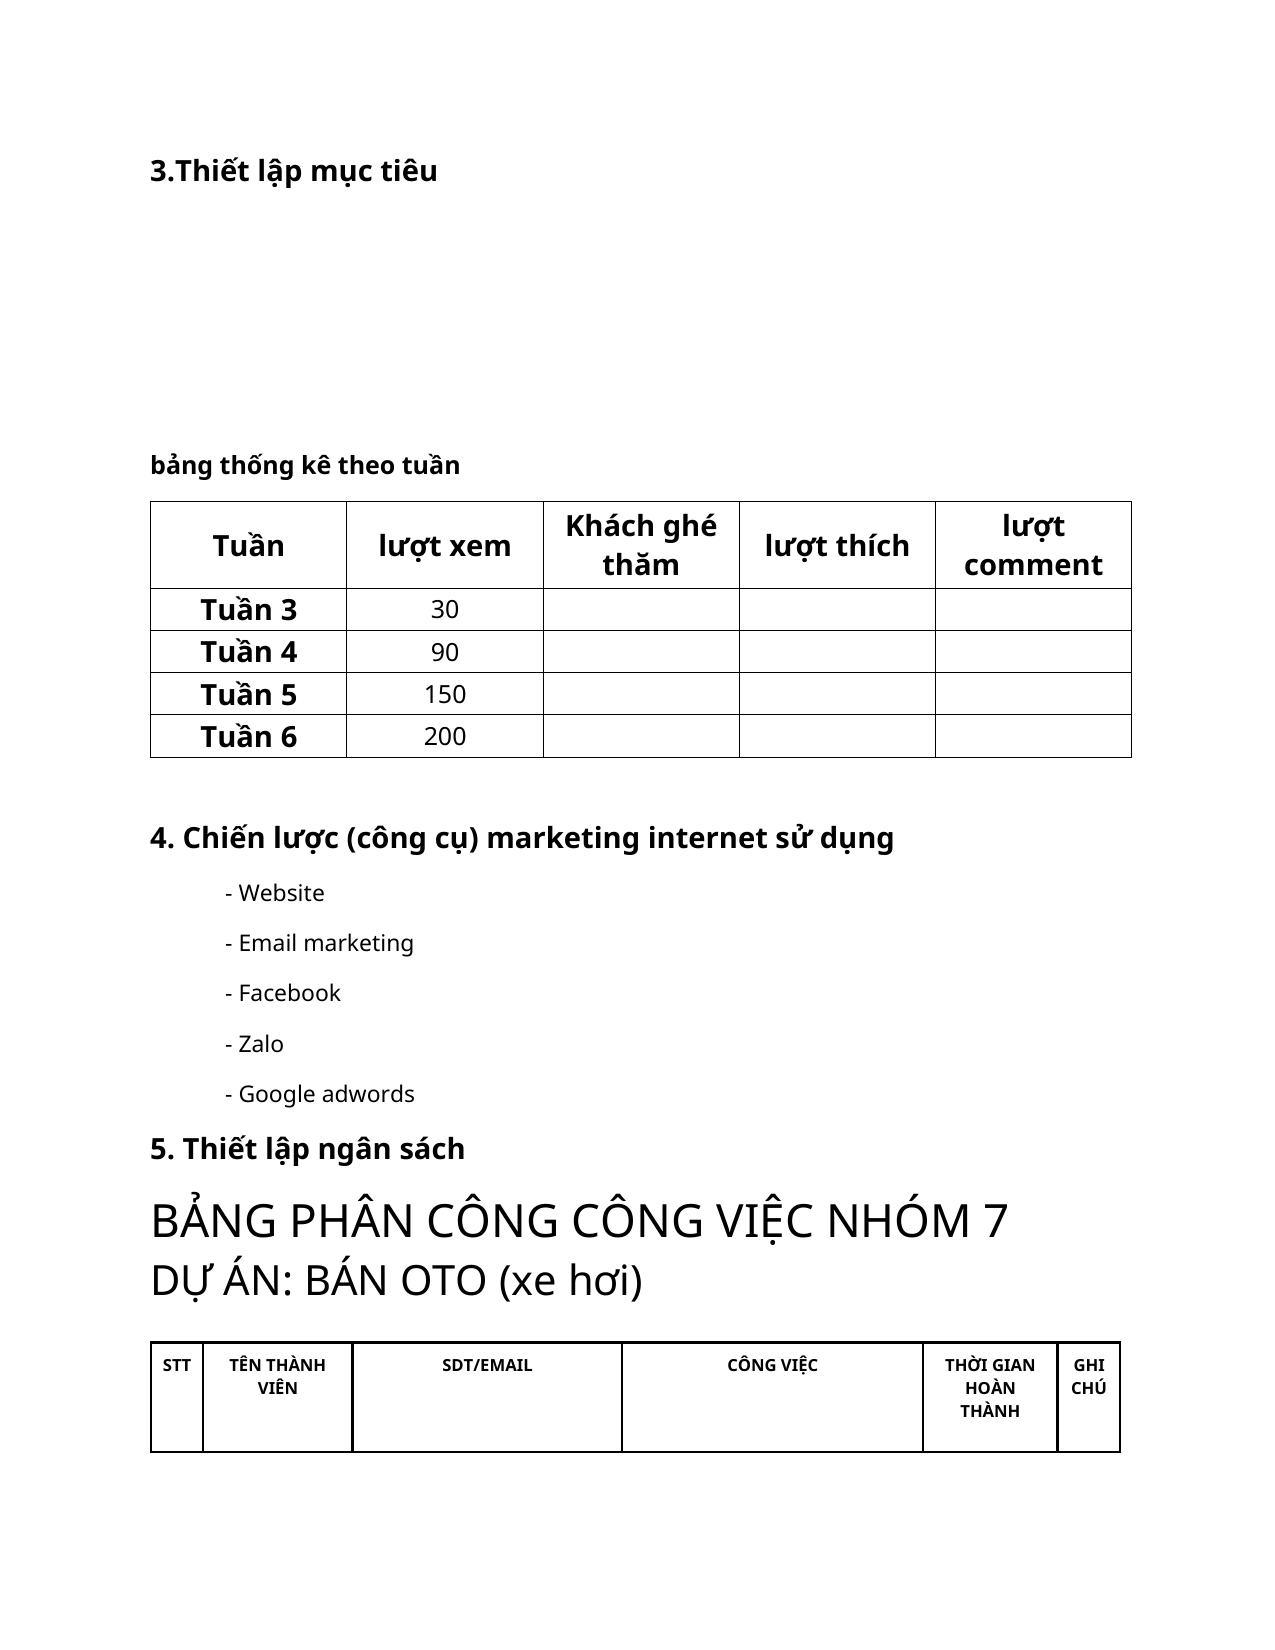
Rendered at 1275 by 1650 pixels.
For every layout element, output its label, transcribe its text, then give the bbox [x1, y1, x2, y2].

table_cell [936, 715, 1131, 757]
table_cell [740, 631, 935, 672]
text DỰ ÁN: BÁN OTO (xe hơi) [150, 1251, 1125, 1307]
table_cell Tuần 4 [151, 631, 346, 672]
table_header lượt xem [347, 502, 543, 587]
table_header Khách ghé thăm [544, 502, 739, 587]
text bảng thống kê theo tuần [150, 447, 1125, 481]
table_cell 150 [347, 673, 543, 714]
table_cell Tuần 6 [151, 715, 346, 757]
table_cell [740, 673, 935, 714]
table_cell 30 [347, 589, 543, 630]
table_cell 200 [347, 715, 543, 757]
table_header TÊN THÀNH VIÊN [204, 1344, 351, 1451]
text - Google adwords [225, 1078, 1125, 1109]
table_header lượt thích [740, 502, 935, 587]
table_cell 90 [347, 631, 543, 672]
table_cell [544, 631, 739, 672]
text 4. Chiến lược (công cụ) marketing internet sử dụng [150, 817, 1125, 857]
table_cell [936, 673, 1131, 714]
text - Email marketing [225, 927, 1125, 958]
text - Zalo [225, 1028, 1125, 1059]
table_header Tuần [151, 502, 346, 587]
table_cell Tuần 5 [151, 673, 346, 714]
table_cell [936, 631, 1131, 672]
table_header THỜI GIAN HOÀN THÀNH [924, 1344, 1056, 1451]
text 5. Thiết lập ngân sách [150, 1129, 1125, 1168]
table_cell [544, 589, 739, 630]
text 3.Thiết lập mục tiêu [150, 150, 1125, 190]
table_cell [740, 715, 935, 757]
table_header lượt comment [936, 502, 1131, 587]
table_header GHI CHÚ [1059, 1344, 1119, 1451]
text BẢNG PHÂN CÔNG CÔNG VIỆC NHÓM 7 [150, 1188, 1125, 1251]
text - Website [225, 877, 1125, 908]
table_header CÔNG VIỆC [623, 1344, 922, 1451]
table_header SDT/EMAIL [354, 1344, 621, 1451]
table_cell Tuần 3 [151, 589, 346, 630]
table_header STT [152, 1344, 202, 1451]
text - Facebook [225, 977, 1125, 1009]
table_cell [544, 715, 739, 757]
table_cell [544, 673, 739, 714]
table_cell [936, 589, 1131, 630]
table_cell [740, 589, 935, 630]
